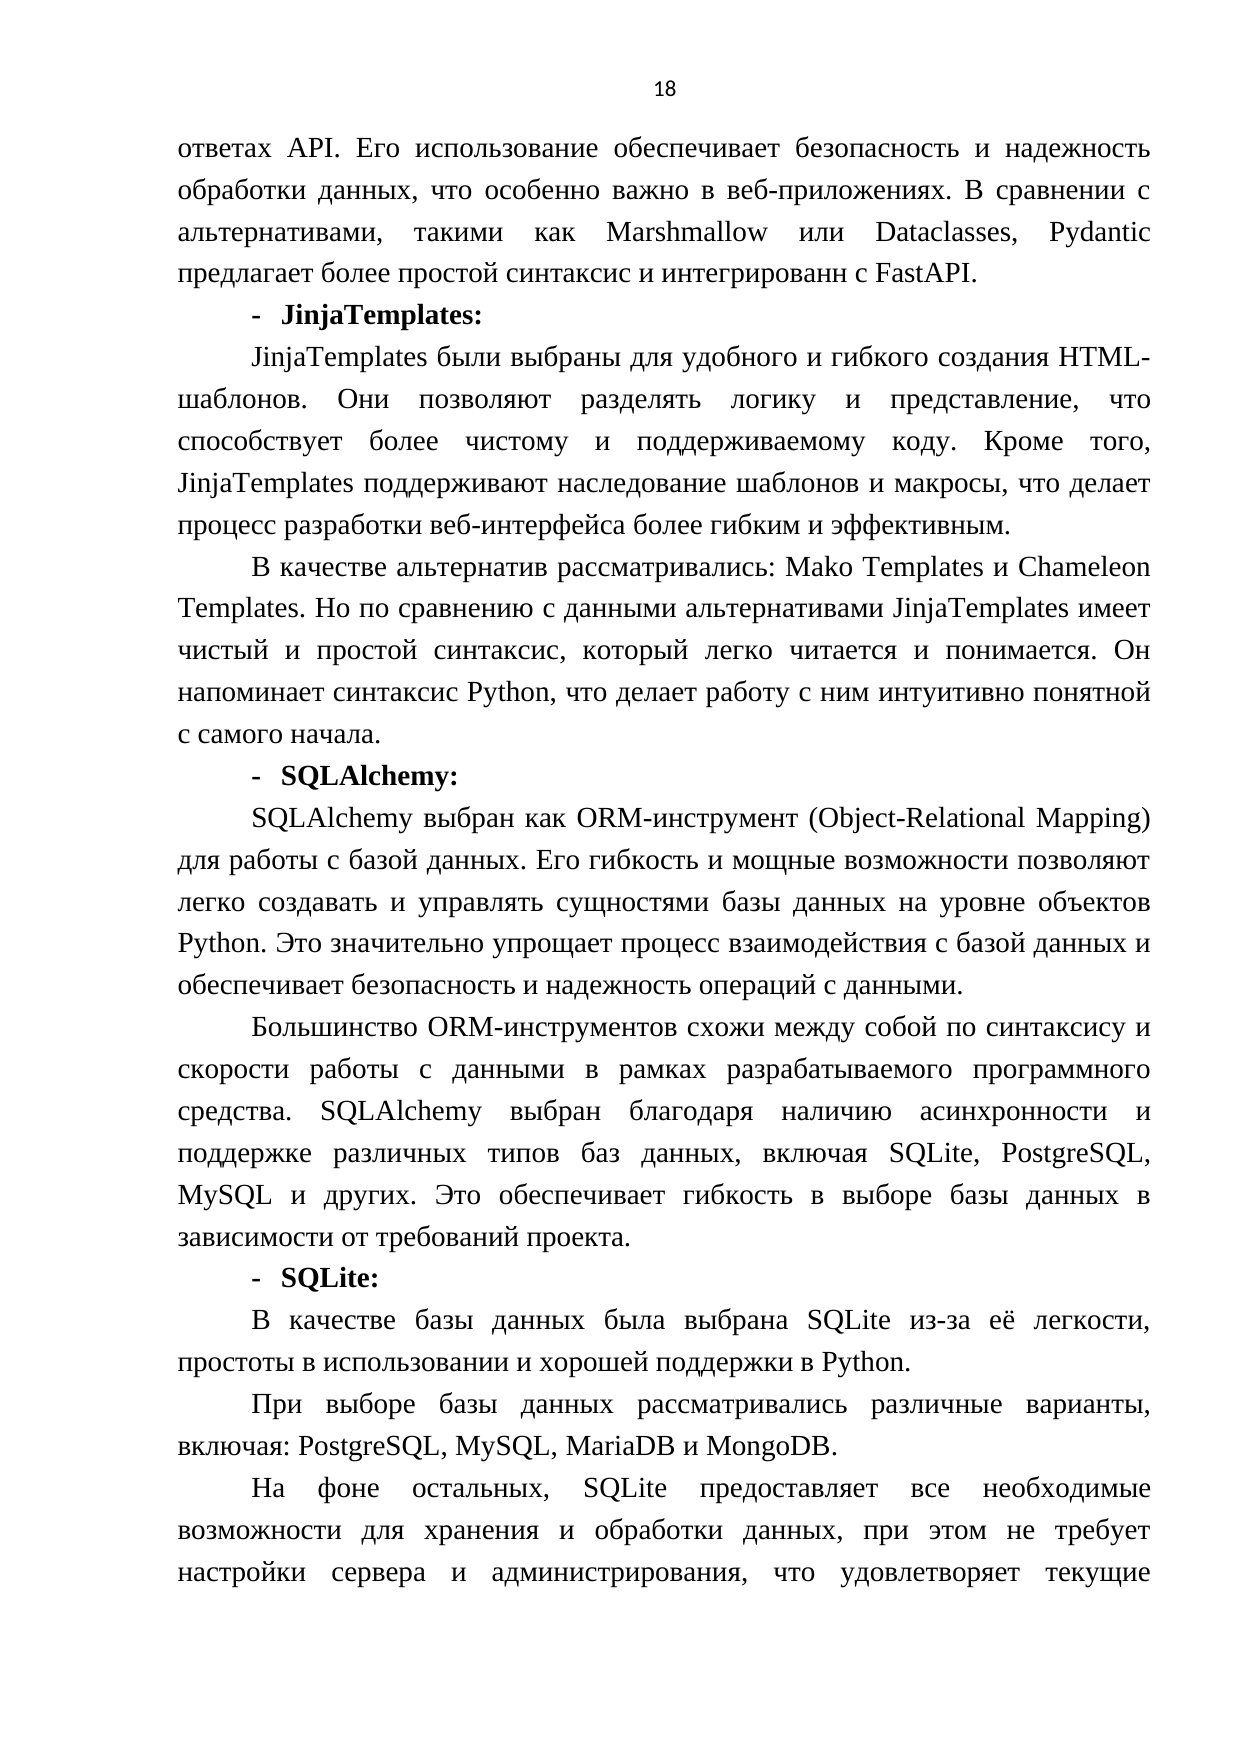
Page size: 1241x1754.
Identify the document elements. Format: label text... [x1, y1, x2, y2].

text SQLAlchemy выбран как ORM-инструмент (Object-Relational Mapping) для работы с базой данных. Его гибкость и мощные возможности позволяют легко создавать и управлять сущностями базы данных на уровне объектов Python. Это значительно упрощает процесс взаимодействия с базой данных и обеспечивает безопасность и надежность операций с данными. [177, 800, 1152, 1001]
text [177, 1470, 1152, 1587]
list SQLAlchemy: [177, 758, 1152, 792]
text В качестве базы данных была выбрана SQLite из-за её легкости, простоты в использовании и хорошей поддержки в Python. [177, 1302, 1152, 1378]
text При выборе базы данных рассматривались различные варианты, включая: PostgreSQL, MySQL, MariaDB и MongoDB. [177, 1386, 1152, 1462]
text Большинство ORM-инструментов схожи между собой по синтаксису и скорости работы с данными в рамках разрабатываемого программного средства. SQLAlchemy выбран благодаря наличию асинхронности и поддержке различных типов баз данных, включая SQLite, PostgreSQL, MySQL и других. Это обеспечивает гибкость в выборе базы данных в зависимости от требований проекта. [177, 1009, 1152, 1252]
list JinjaTemplates: [177, 297, 1152, 331]
list SQLite: [177, 1261, 1152, 1294]
text JinjaTemplates были выбраны для удобного и гибкого создания HTML-шаблонов. Они позволяют разделять логику и представление, что способствует более чистому и поддерживаемому коду. Кроме того, JinjaTemplates поддерживают наследование шаблонов и макросы, что делает процесс разработки веб-интерфейса более гибким и эффективным. [177, 339, 1152, 540]
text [177, 130, 1152, 289]
text В качестве альтернатив рассматривались: Mako Templates и Chameleon Templates. Но по сравнению с данными альтернативами JinjaTemplates имеет чистый и простой синтаксис, который легко читается и понимается. Он напоминает синтаксис Python, что делает работу с ним интуитивно понятной с самого начала. [177, 549, 1152, 750]
